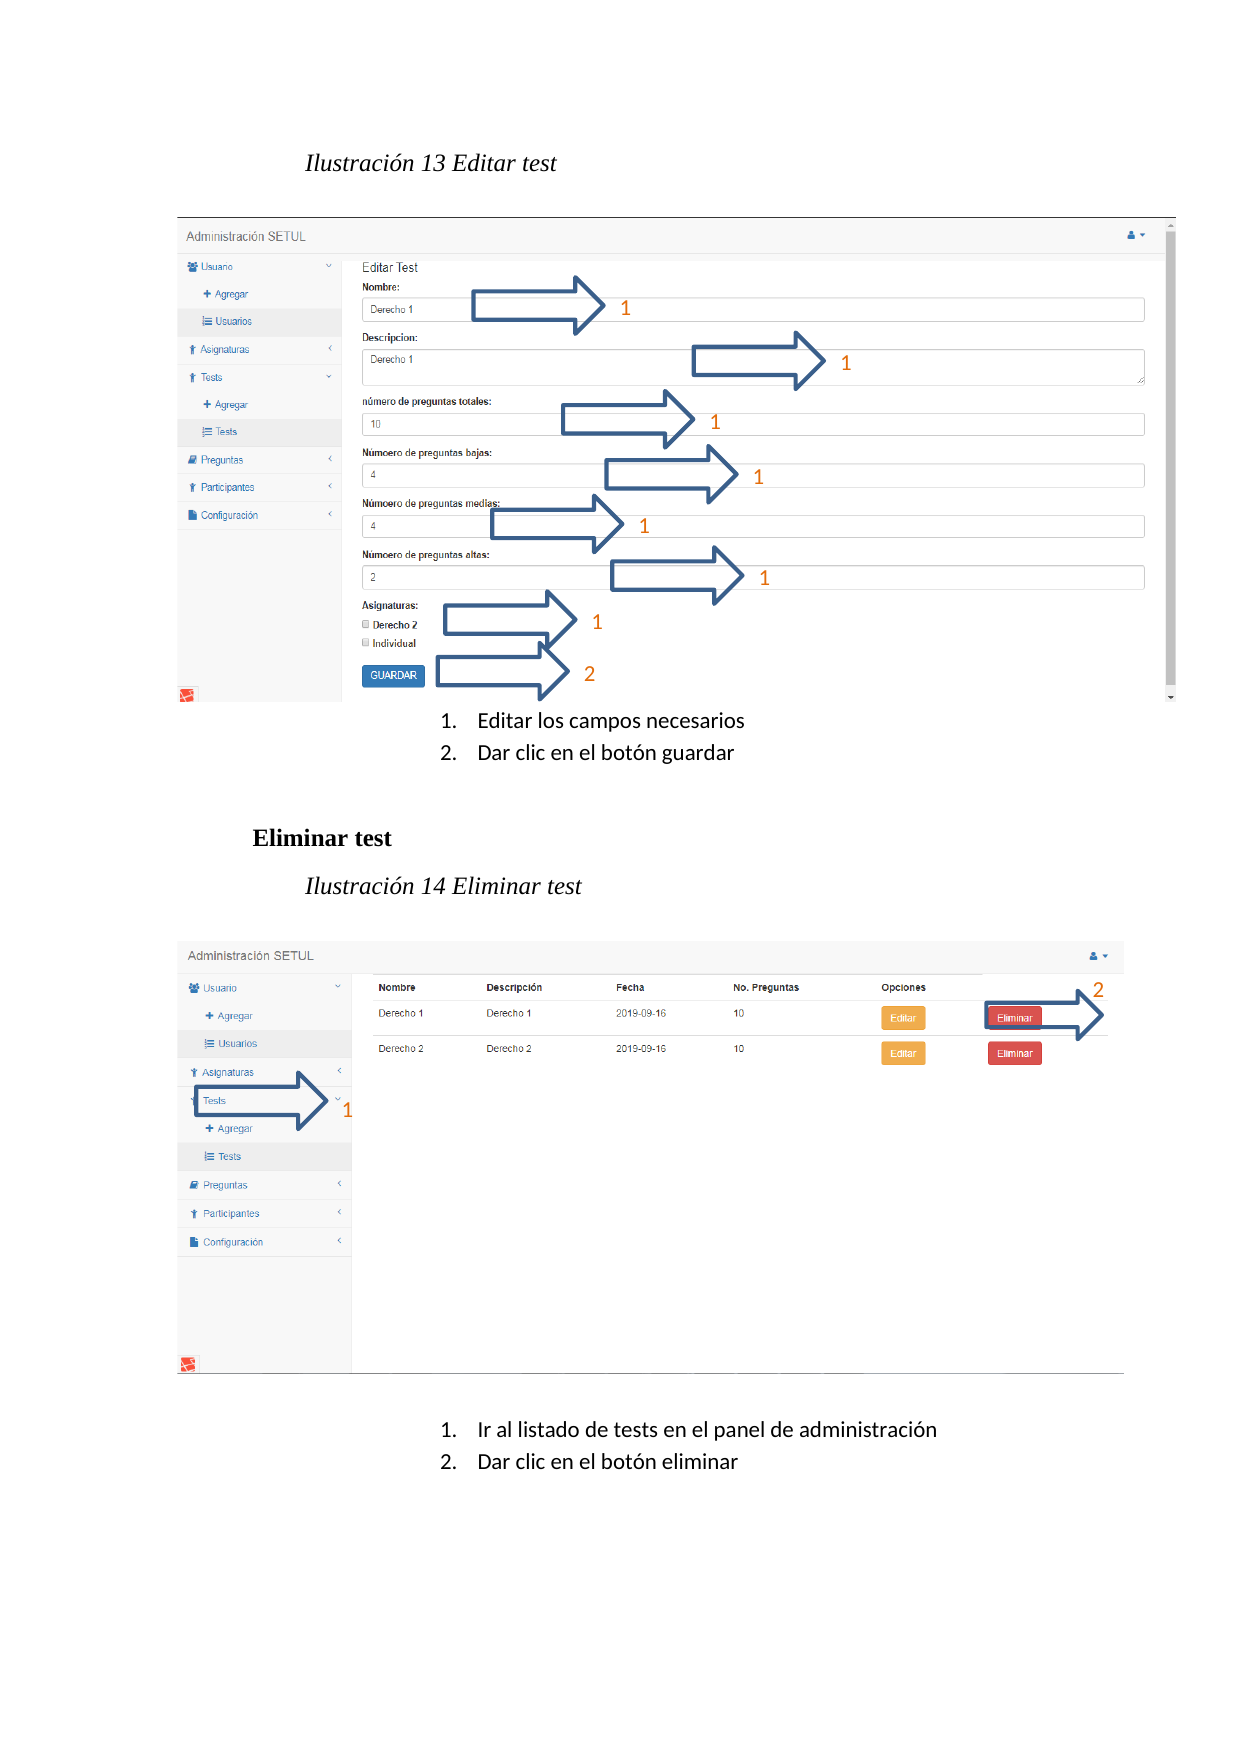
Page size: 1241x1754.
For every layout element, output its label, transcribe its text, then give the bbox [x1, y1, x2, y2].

picture [177, 217, 1176, 702]
text Eliminar test [252, 823, 1063, 852]
list Editar los campos necesarios [440, 706, 1063, 734]
picture [177, 941, 1124, 1374]
text Ilustración 13 Editar test [305, 148, 1063, 176]
list Dar clic en el botón eliminar [440, 1447, 1063, 1476]
list Ir al listado de tests en el panel de administración [440, 1415, 1063, 1443]
picture [440, 650, 564, 693]
list Dar clic en el botón guardar [440, 738, 1063, 766]
text Ilustración 14 Eliminar test [305, 871, 1063, 900]
picture [448, 599, 571, 641]
